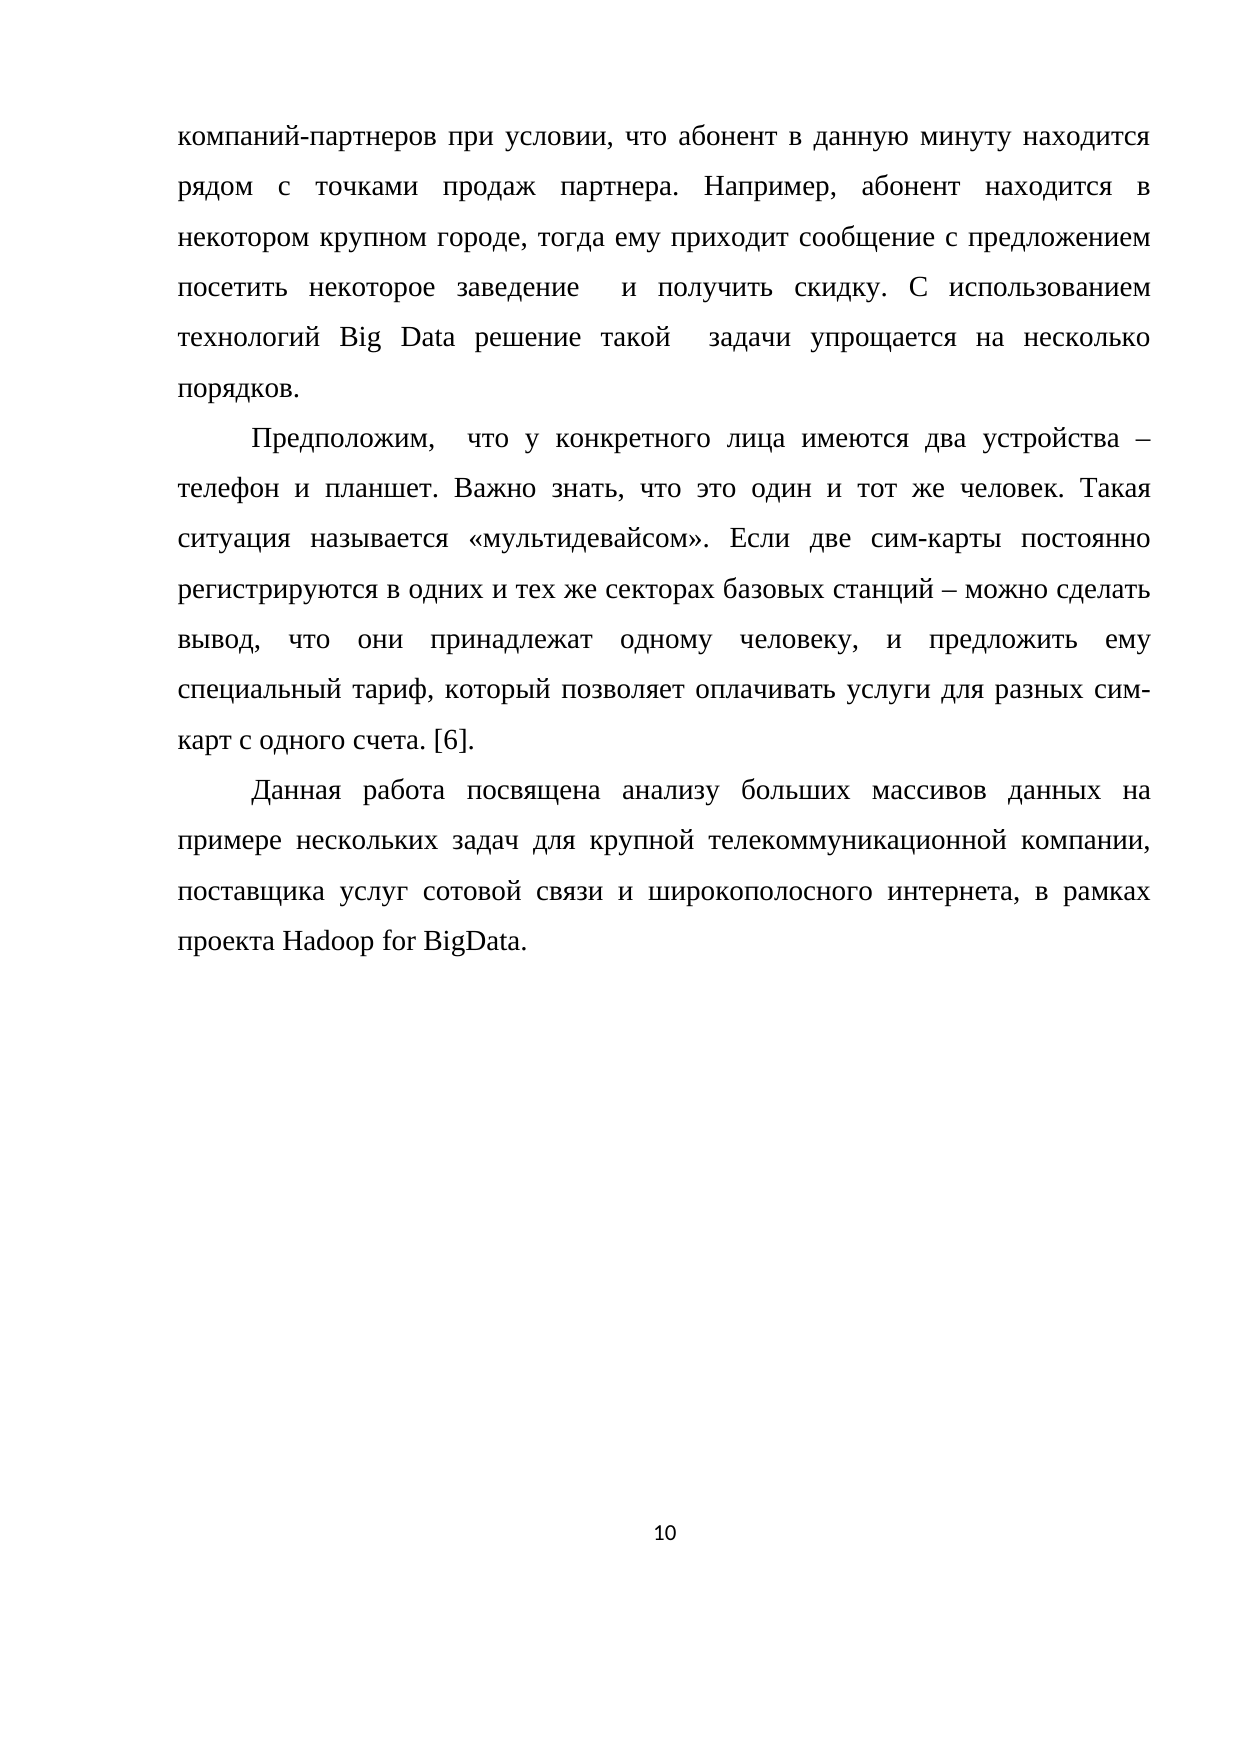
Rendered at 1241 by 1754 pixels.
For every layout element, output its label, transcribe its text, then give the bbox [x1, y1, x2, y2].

text Предположим, что у конкретного лица имеются два устройства – телефон и планшет. Важно знать, что это один и тот же человек. Такая ситуация называется «мультидевайсом». Если две сим-карты постоянно регистрируются в одних и тех же секторах базовых станций – можно сделать вывод, что они принадлежат одному человеку, и предложить ему специальный тариф, который позволяет оплачивать услуги для разных сим-карт с одного счета. [6]. [177, 420, 1152, 755]
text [177, 118, 1152, 403]
text Данная работа посвящена анализу больших массивов данных на примере нескольких задач для крупной телекоммуникационной компании, поставщика услуг сотовой связи и широкополосного интернета, в рамках проекта Hadoop for BigData. [177, 772, 1152, 957]
